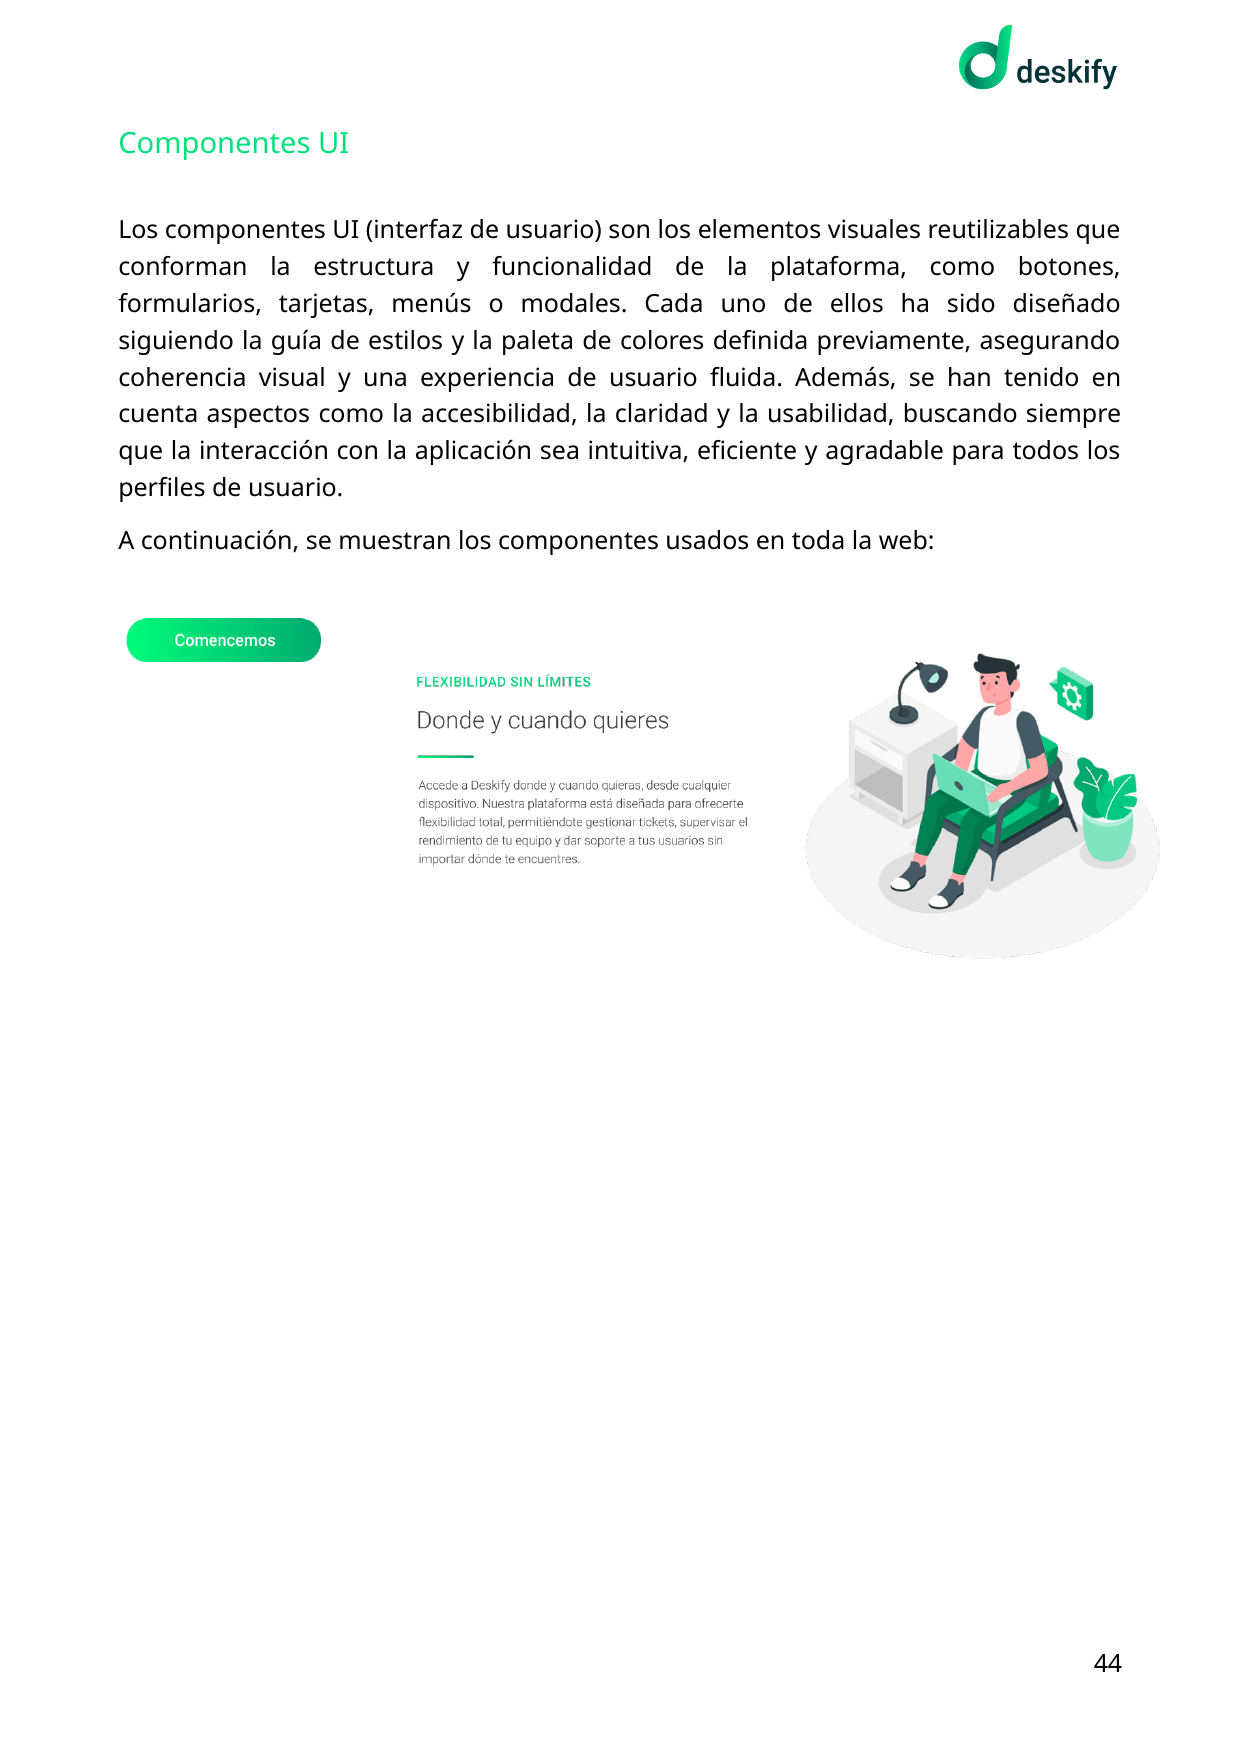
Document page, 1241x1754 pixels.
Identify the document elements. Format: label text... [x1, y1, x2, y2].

text A continuación, se muestran los componentes usados en toda la web: [118, 523, 1122, 557]
picture [416, 600, 1172, 978]
picture [126, 618, 321, 662]
subtitle Componentes UI [118, 122, 1122, 162]
text Los componentes UI (interfaz de usuario) son los elementos visuales reutilizables que conforman la estructura y funcionalidad de la plataforma, como botones, formularios, tarjetas, menús o modales. Cada uno de ellos ha sido diseñado siguiendo la guía de estilos y la paleta de colores definida previamente, asegurando coherencia visual y una experiencia de usuario fluida. Además, se han tenido en cuenta aspectos como la accesibilidad, la claridad y la usabilidad, buscando siempre que la interacción con la aplicación sea intuitiva, eficiente y agradable para todos los perfiles de usuario. [118, 212, 1122, 503]
picture [953, 22, 1127, 92]
